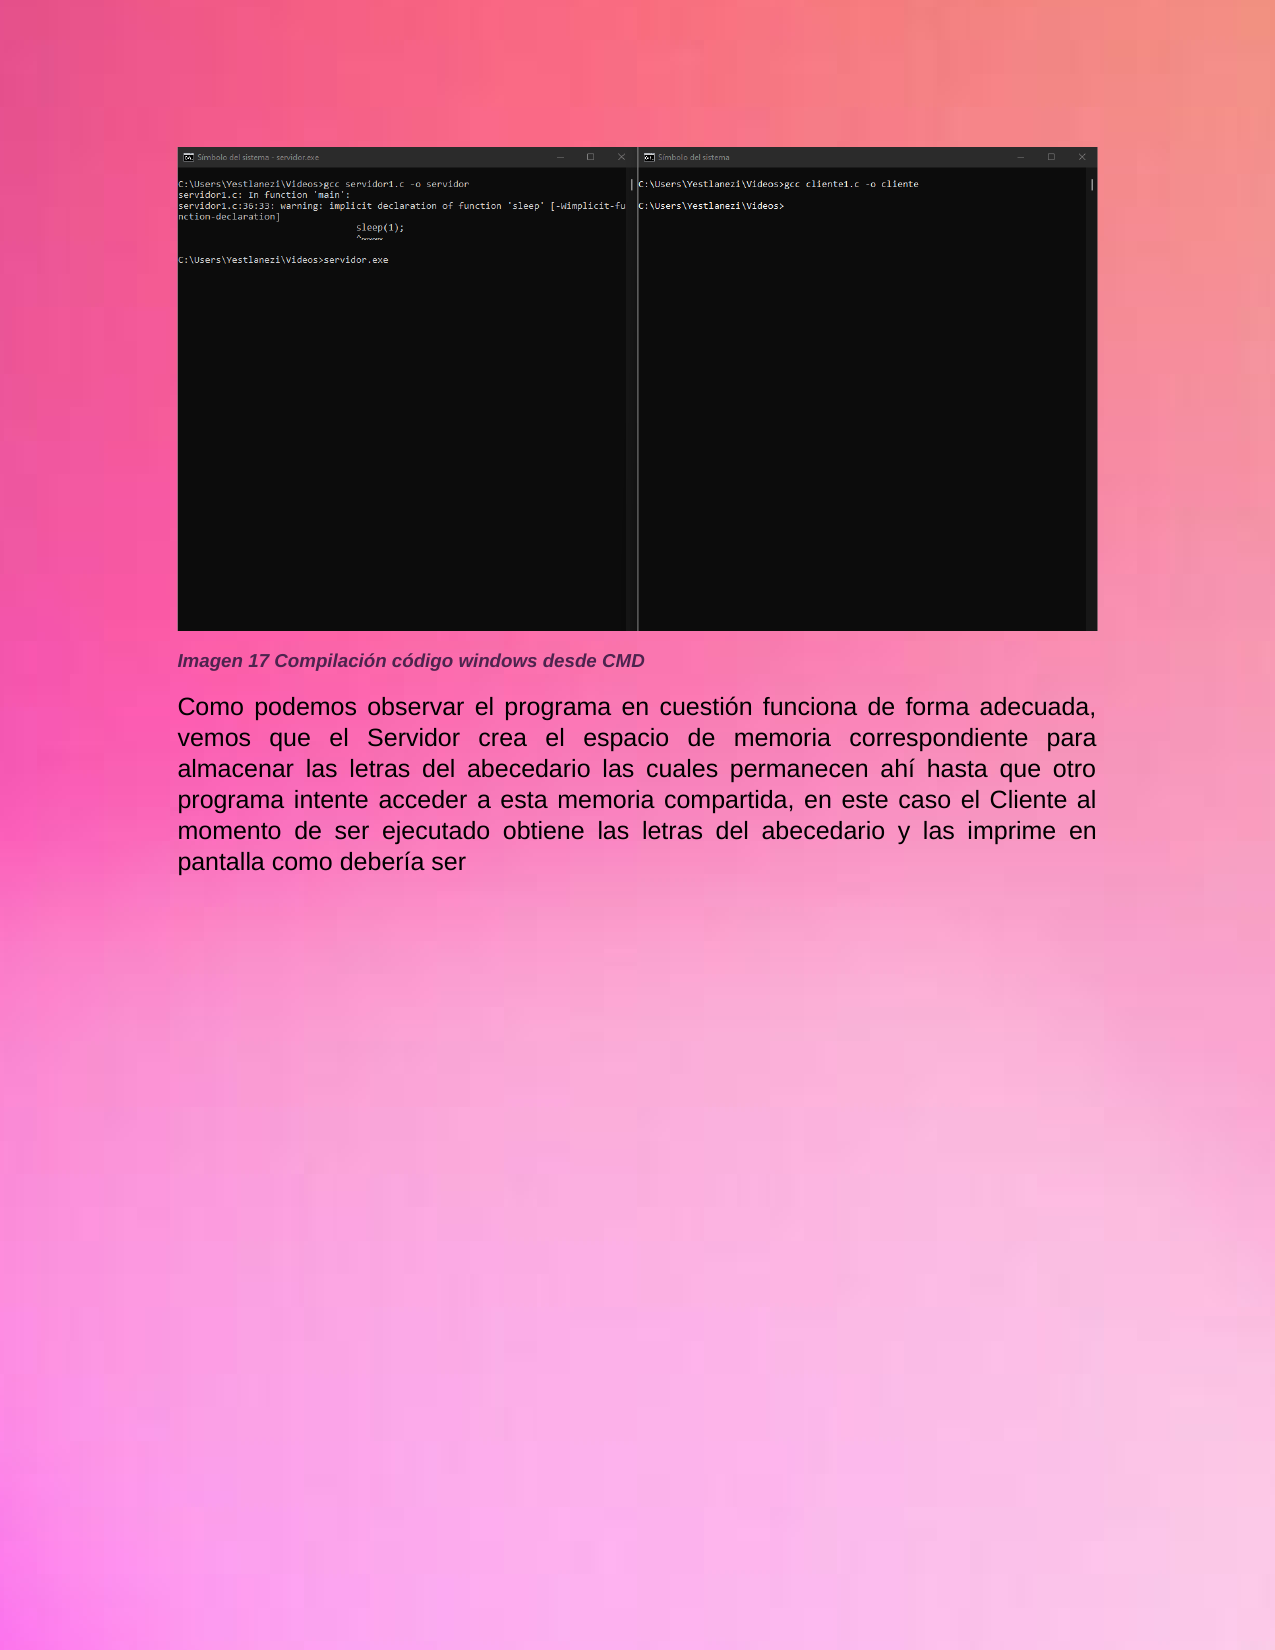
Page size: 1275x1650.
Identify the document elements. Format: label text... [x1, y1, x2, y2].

picture [0, 0, 1275, 1650]
text Imagen 17 Compilación código windows desde CMD [177, 650, 1098, 671]
text Como podemos observar el programa en cuestión funciona de forma adecuada, vemos que el Servidor crea el espacio de memoria correspondiente para almacenar las letras del abecedario las cuales permanecen ahí hasta que otro programa intente acceder a esta memoria compartida, en este caso el Cliente al momento de ser ejecutado obtiene las letras del abecedario y las imprime en pantalla como debería ser [177, 692, 1098, 876]
